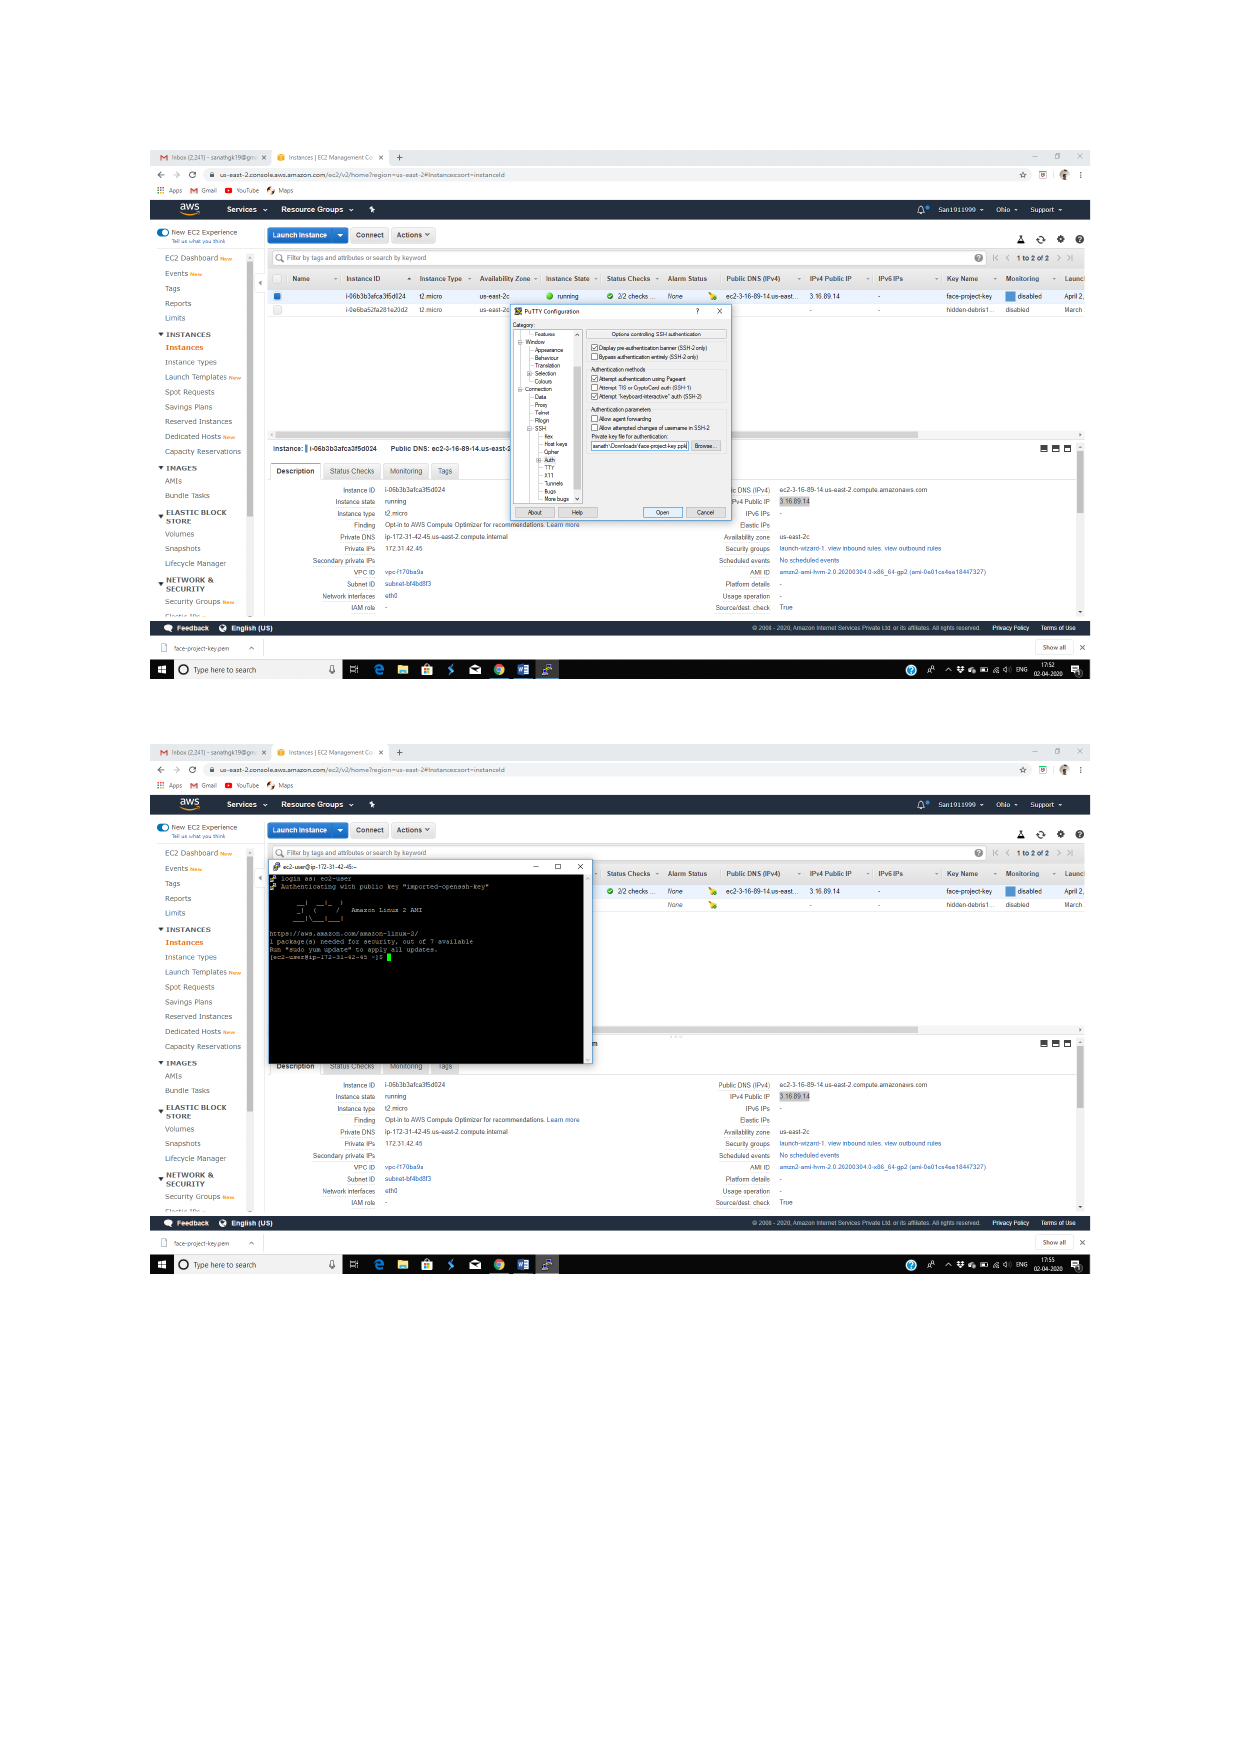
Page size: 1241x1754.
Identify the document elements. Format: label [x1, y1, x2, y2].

picture [150, 744, 1091, 1274]
picture [150, 150, 1091, 679]
